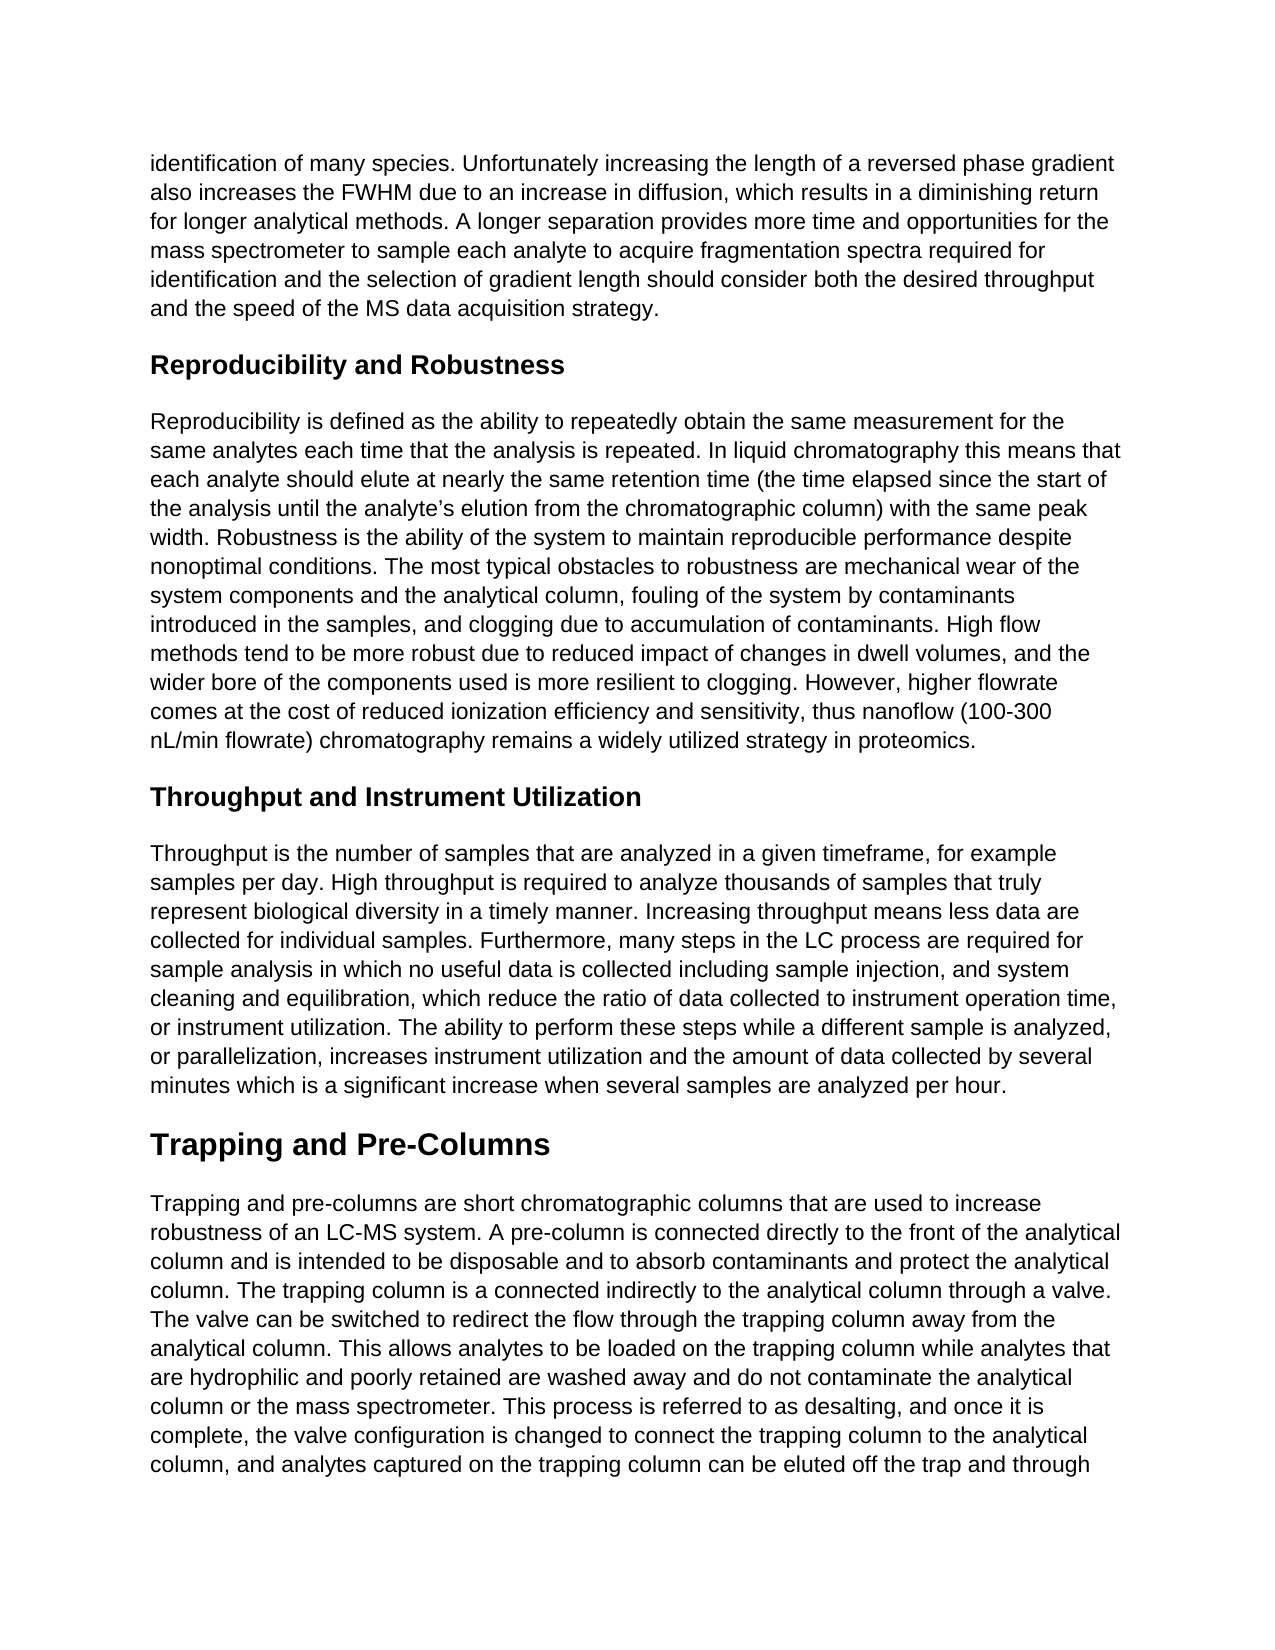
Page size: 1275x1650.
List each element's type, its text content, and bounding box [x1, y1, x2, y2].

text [150, 150, 1125, 321]
text Throughput is the number of samples that are analyzed in a given timeframe, for example samples per day. High throughput is required to analyze thousands of samples that truly represent biological diversity in a timely manner. Increasing throughput means less data are collected for individual samples. Furthermore, many steps in the LC process are required for sample analysis in which no useful data is collected including sample injection, and system cleaning and equilibration, which reduce the ratio of data collected to instrument operation time, or instrument utilization. The ability to perform these steps while a different sample is analyzed, or parallelization, increases instrument utilization and the amount of data collected by several minutes which is a significant increase when several samples are analyzed per hour. [150, 840, 1125, 1098]
subtitle Reproducibility and Robustness [150, 349, 1125, 380]
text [150, 1190, 1125, 1477]
subtitle Trapping and Pre-Columns [150, 1126, 1125, 1162]
text Reproducibility is defined as the ability to repeatedly obtain the same measurement for the same analytes each time that the analysis is repeated. In liquid chromatography this means that each analyte should elute at nearly the same retention time (the time elapsed since the start of the analysis until the analyte’s elution from the chromatographic column) with the same peak width. Robustness is the ability of the system to maintain reproducible performance despite nonoptimal conditions. The most typical obstacles to robustness are mechanical wear of the system components and the analytical column, fouling of the system by contaminants introduced in the samples, and clogging due to accumulation of contaminants. High flow methods tend to be more robust due to reduced impact of changes in dwell volumes, and the wider bore of the components used is more resilient to clogging. However, higher flowrate comes at the cost of reduced ionization efficiency and sensitivity, thus nanoflow (100-300 nL/min flowrate) chromatography remains a widely utilized strategy in proteomics. [150, 408, 1125, 753]
subtitle Throughput and Instrument Utilization [150, 781, 1125, 812]
